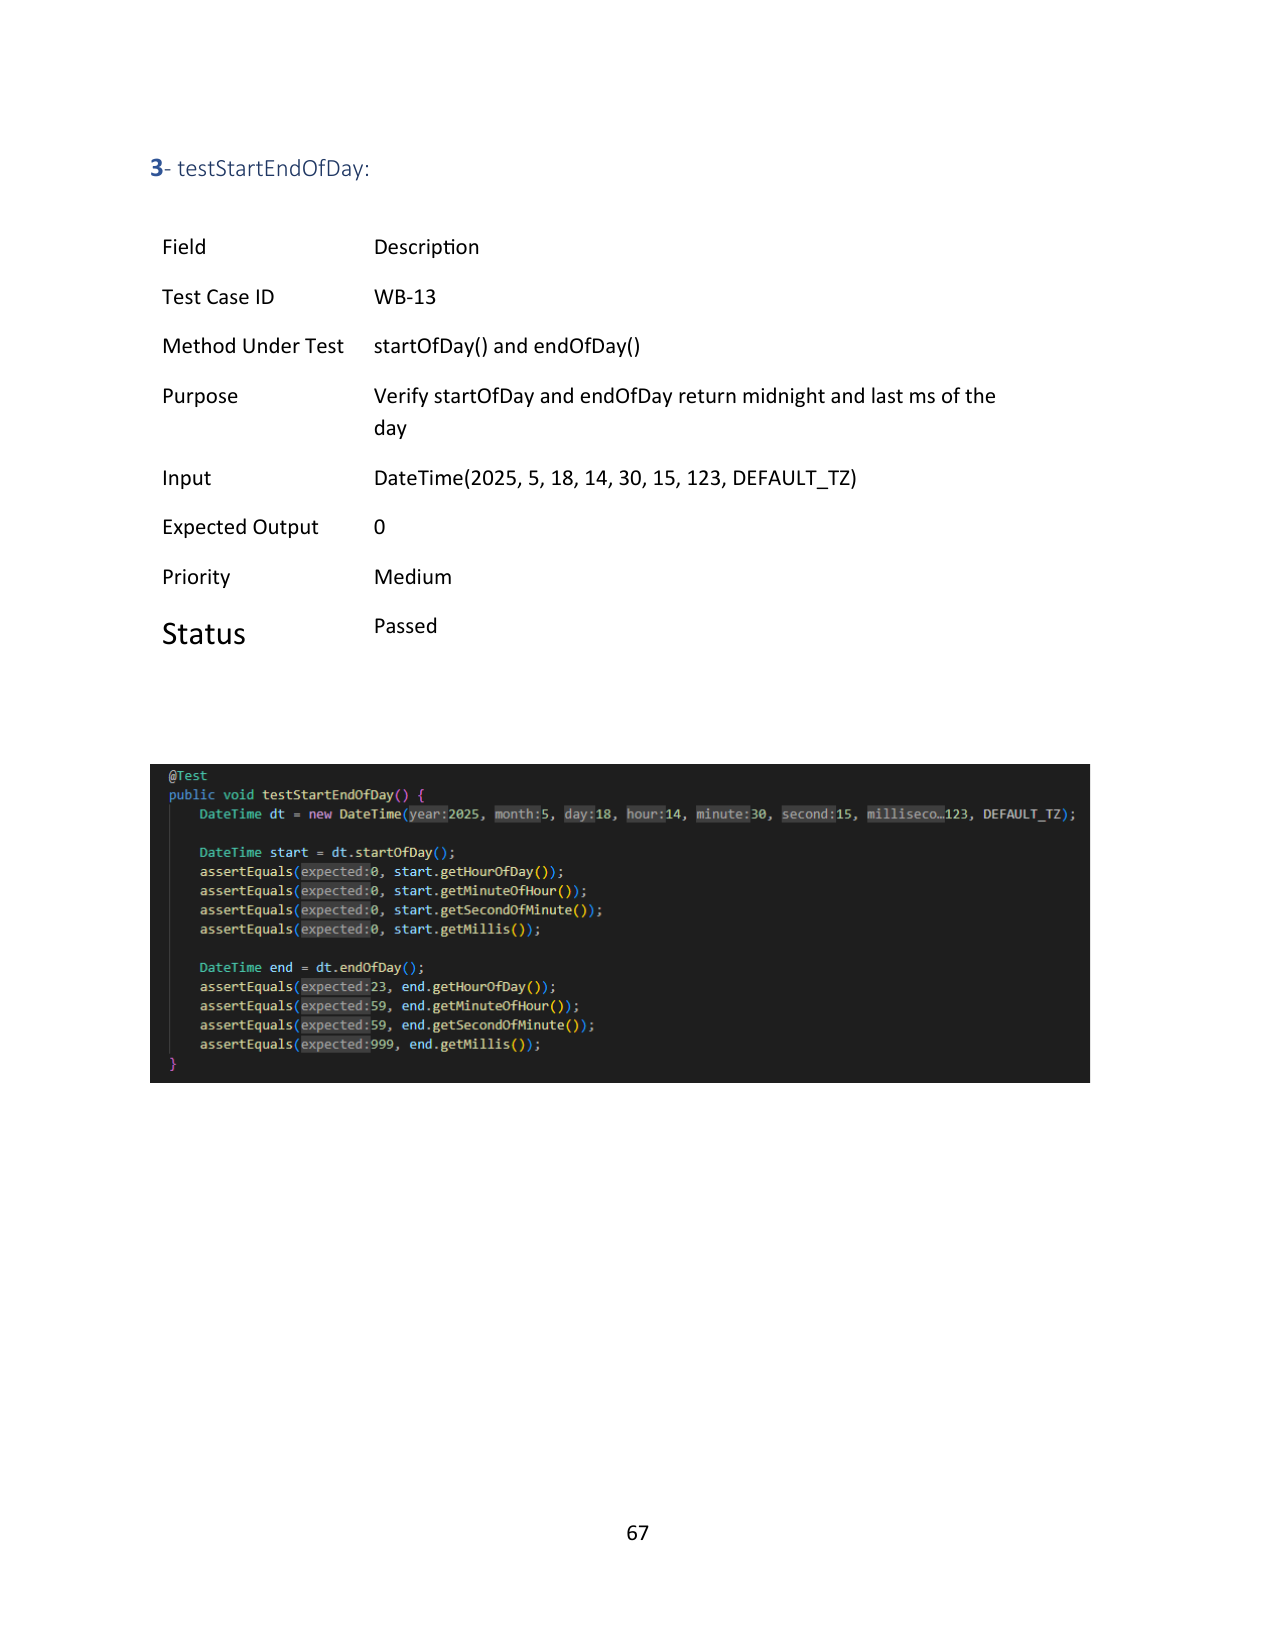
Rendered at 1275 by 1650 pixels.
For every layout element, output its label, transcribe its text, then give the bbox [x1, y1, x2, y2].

table_cell 0 [363, 513, 1043, 561]
table_cell startOfDay() and endOfDay() [363, 332, 1043, 380]
table_cell Expected Output [151, 513, 362, 561]
table_cell WB-13 [363, 282, 1043, 331]
table_header Field [151, 233, 362, 281]
table_cell Purpose [151, 381, 362, 462]
table_cell Method Under Test [151, 332, 362, 380]
picture [150, 764, 1091, 1083]
table_cell Verify startOfDay and endOfDay return midnight and last ms of the day [363, 381, 1043, 462]
table_cell Medium [363, 562, 1043, 611]
subtitle 3- testStartEndOfDay: [150, 150, 1125, 183]
table_header Description [363, 233, 1043, 281]
table_cell Status [151, 612, 362, 671]
table_cell Test Case ID [151, 282, 362, 331]
table_cell Priority [151, 562, 362, 611]
table_cell Passed [363, 612, 1043, 671]
table_cell Input [151, 463, 362, 511]
table_cell DateTime(2025, 5, 18, 14, 30, 15, 123, DEFAULT_TZ) [363, 463, 1043, 511]
